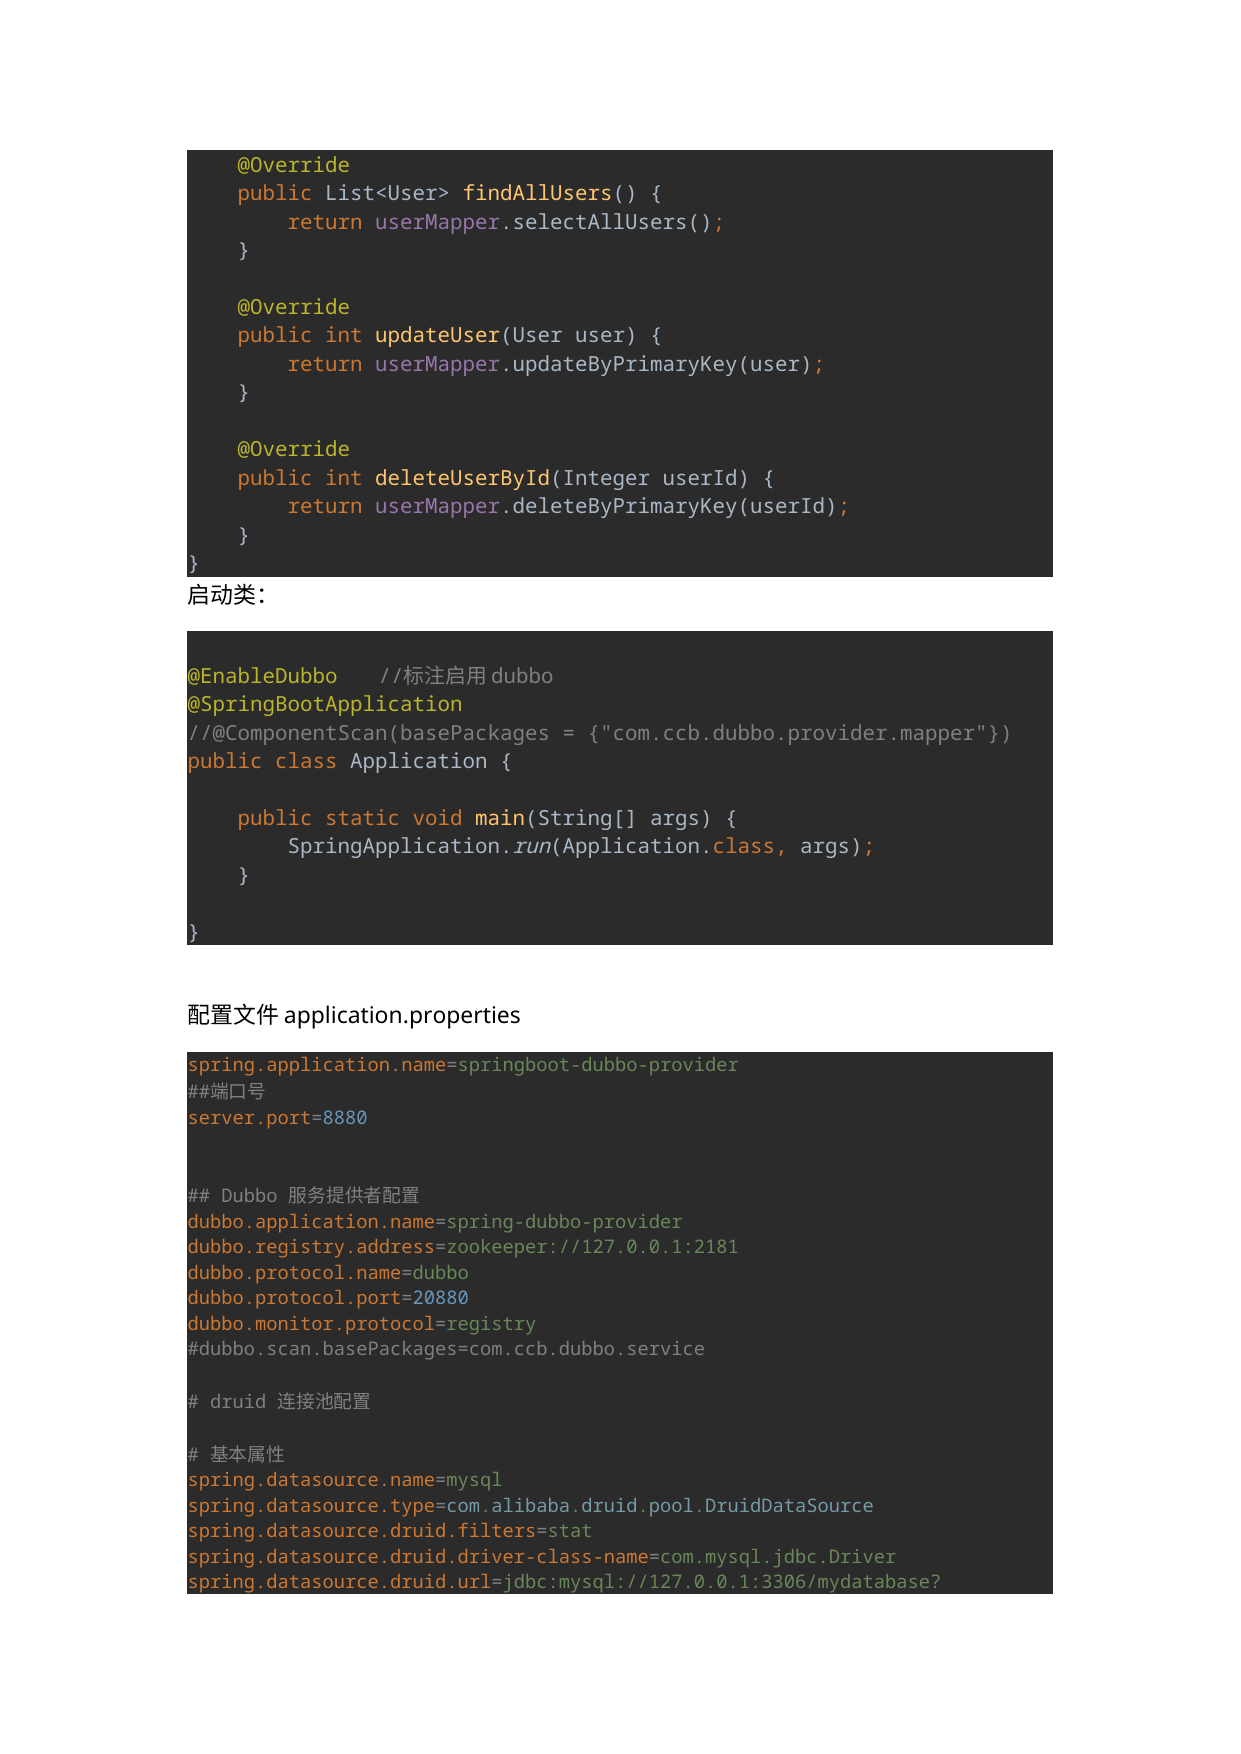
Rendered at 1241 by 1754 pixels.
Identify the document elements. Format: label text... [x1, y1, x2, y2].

text 启动类： [187, 577, 1053, 610]
text @EnableDubbo //标注启用dubbo @SpringBootApplication //@ComponentScan(basePackages = {"com.ccb.dubbo.provider.mapper"}) public class Application { public static void main(String[] args) { SpringApplication.run(Application.class, args); } } [187, 631, 1053, 945]
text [187, 150, 1053, 577]
text 配置文件application.properties [187, 997, 1053, 1031]
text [187, 1052, 1053, 1594]
